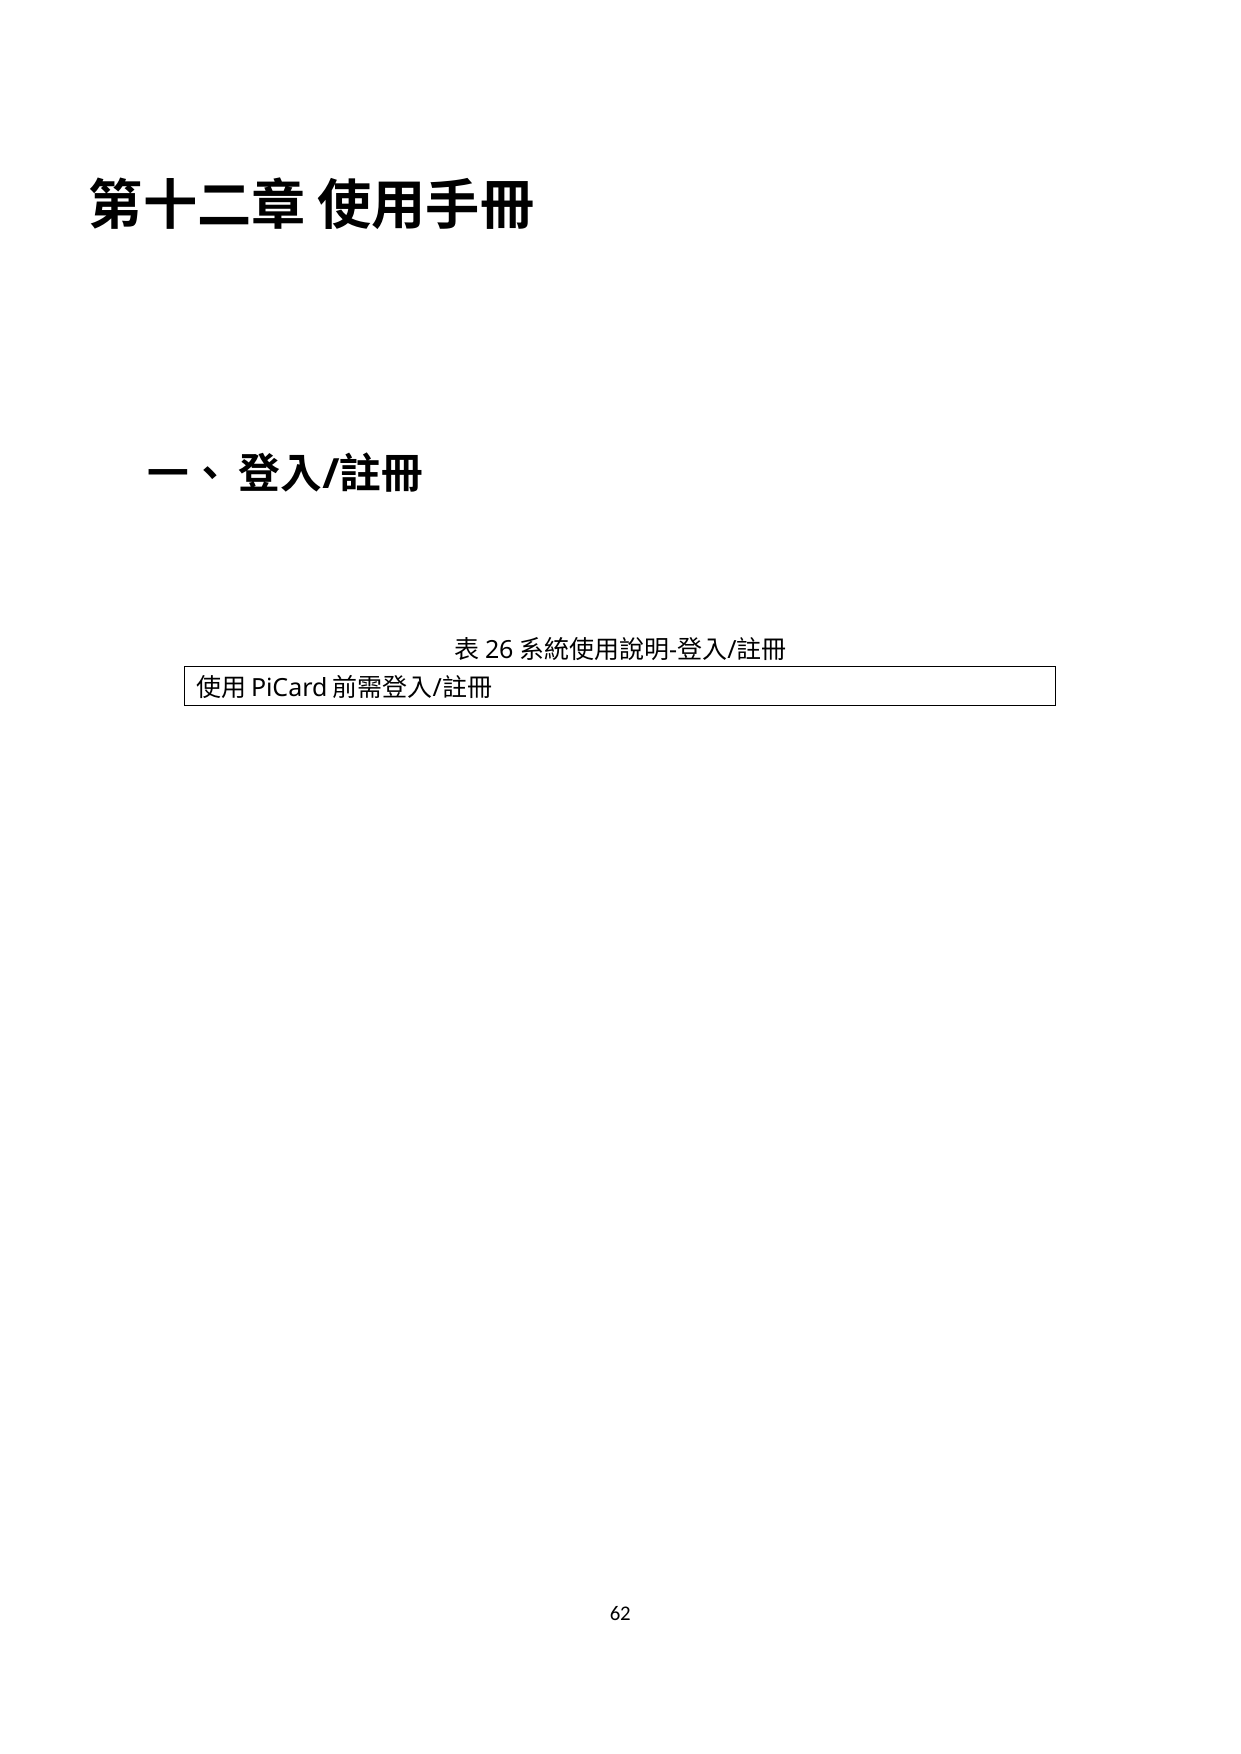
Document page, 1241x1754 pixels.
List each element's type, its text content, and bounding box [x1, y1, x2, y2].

subtitle 登入/註冊 [148, 432, 1152, 507]
table_header 使用PiCard前需登入/註冊 [185, 667, 1055, 704]
subtitle 使用手冊 [89, 144, 1152, 257]
text 表 26 系統使用說明-登入/註冊 [89, 628, 1152, 666]
